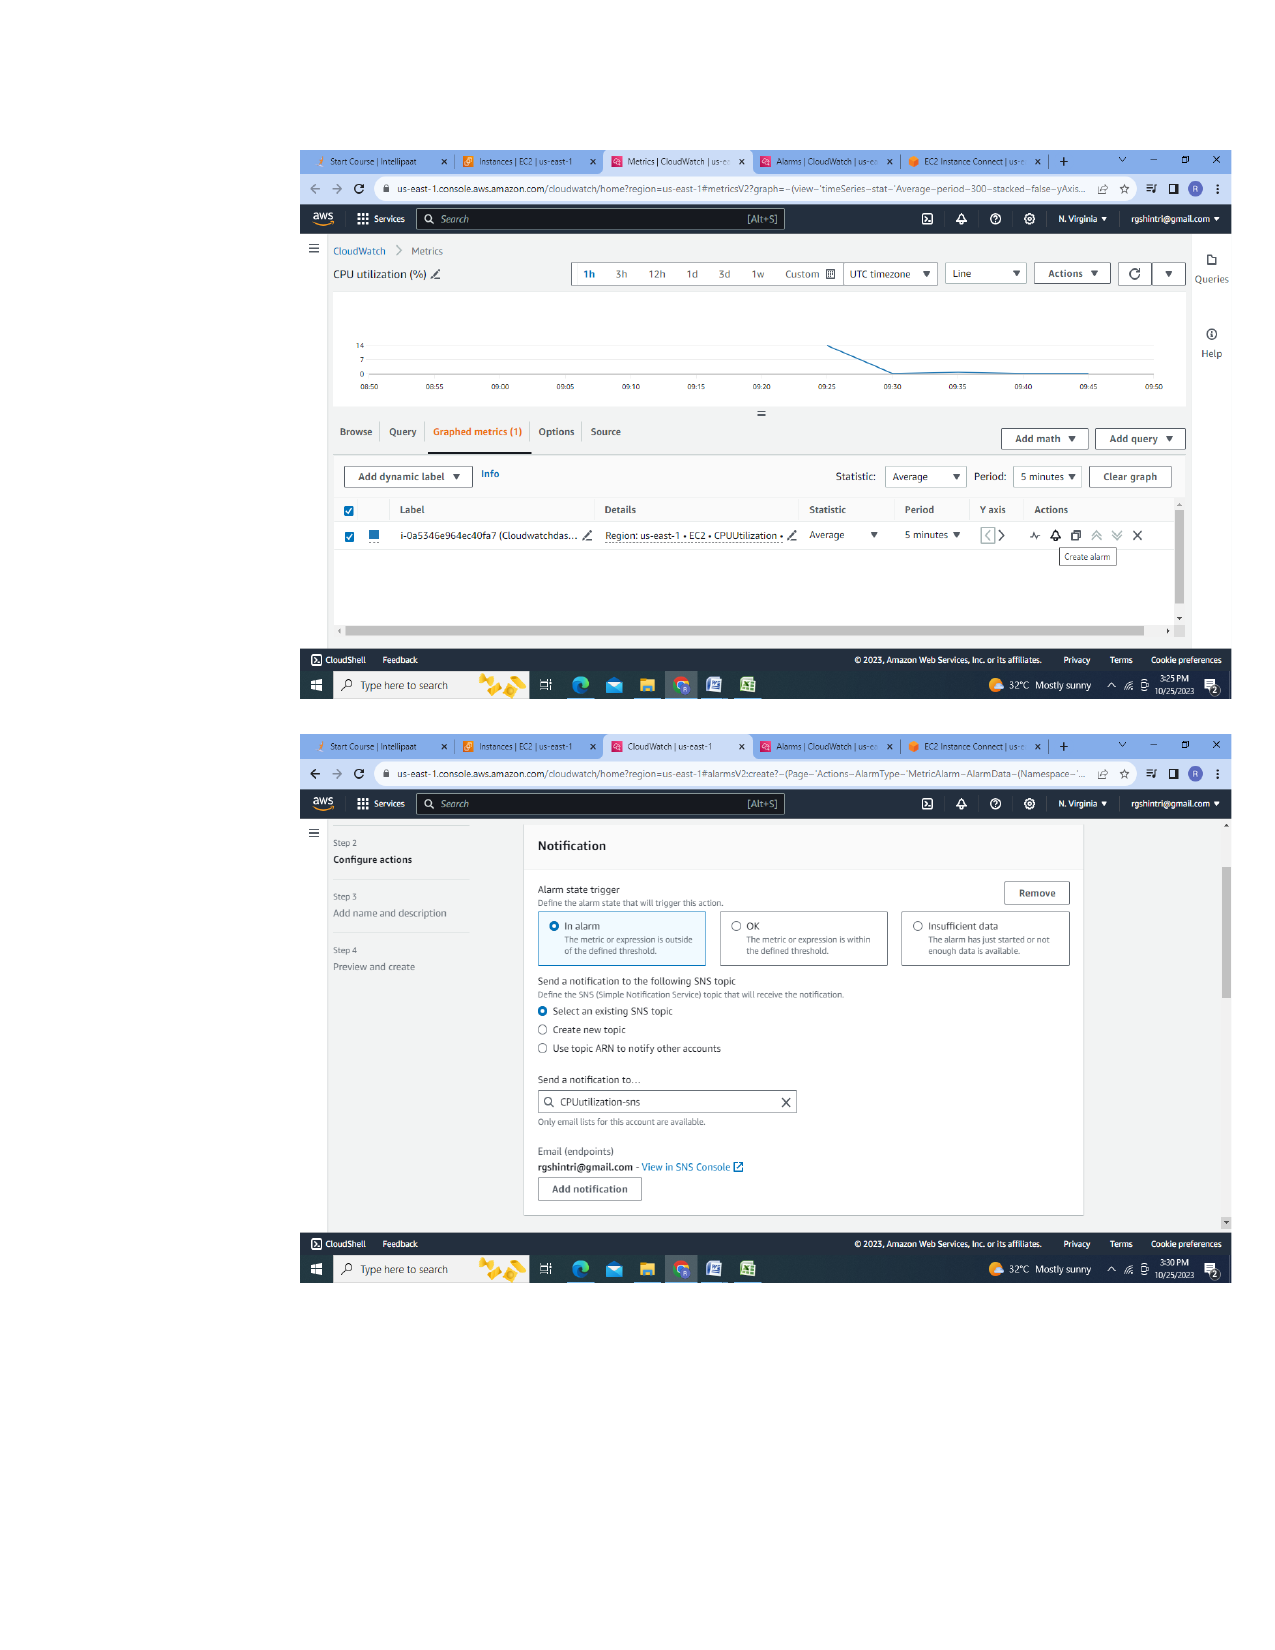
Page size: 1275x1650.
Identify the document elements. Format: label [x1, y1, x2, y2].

picture [300, 734, 1232, 1283]
picture [300, 150, 1232, 699]
